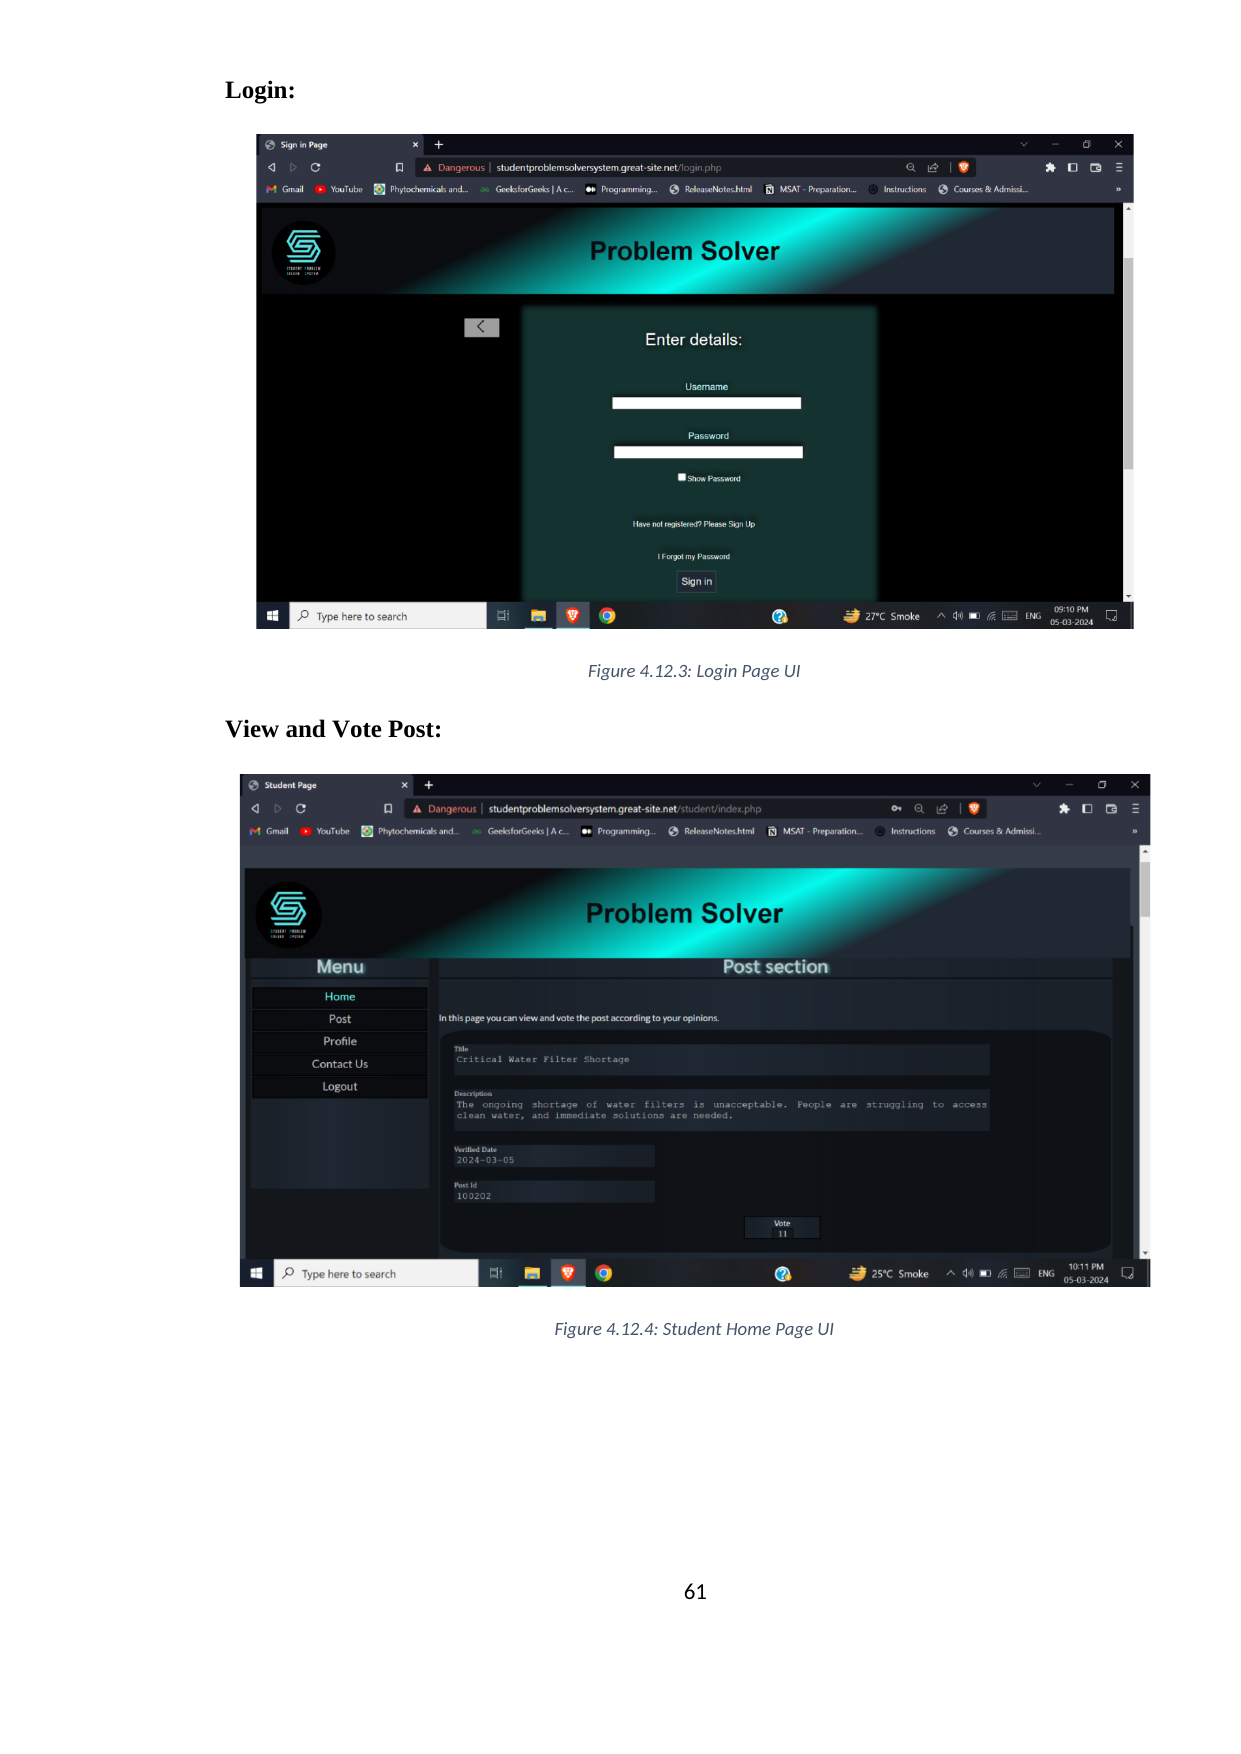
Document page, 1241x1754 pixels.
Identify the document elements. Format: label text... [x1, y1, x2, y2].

text View and Vote Post: [225, 714, 1165, 743]
picture [239, 774, 1151, 1287]
text Figure 4.12.4: Student Home Page UI [225, 1317, 1165, 1340]
text Figure 4.12.3: Login Page UI [225, 659, 1165, 682]
text Login: [225, 75, 1165, 104]
picture [256, 134, 1134, 629]
